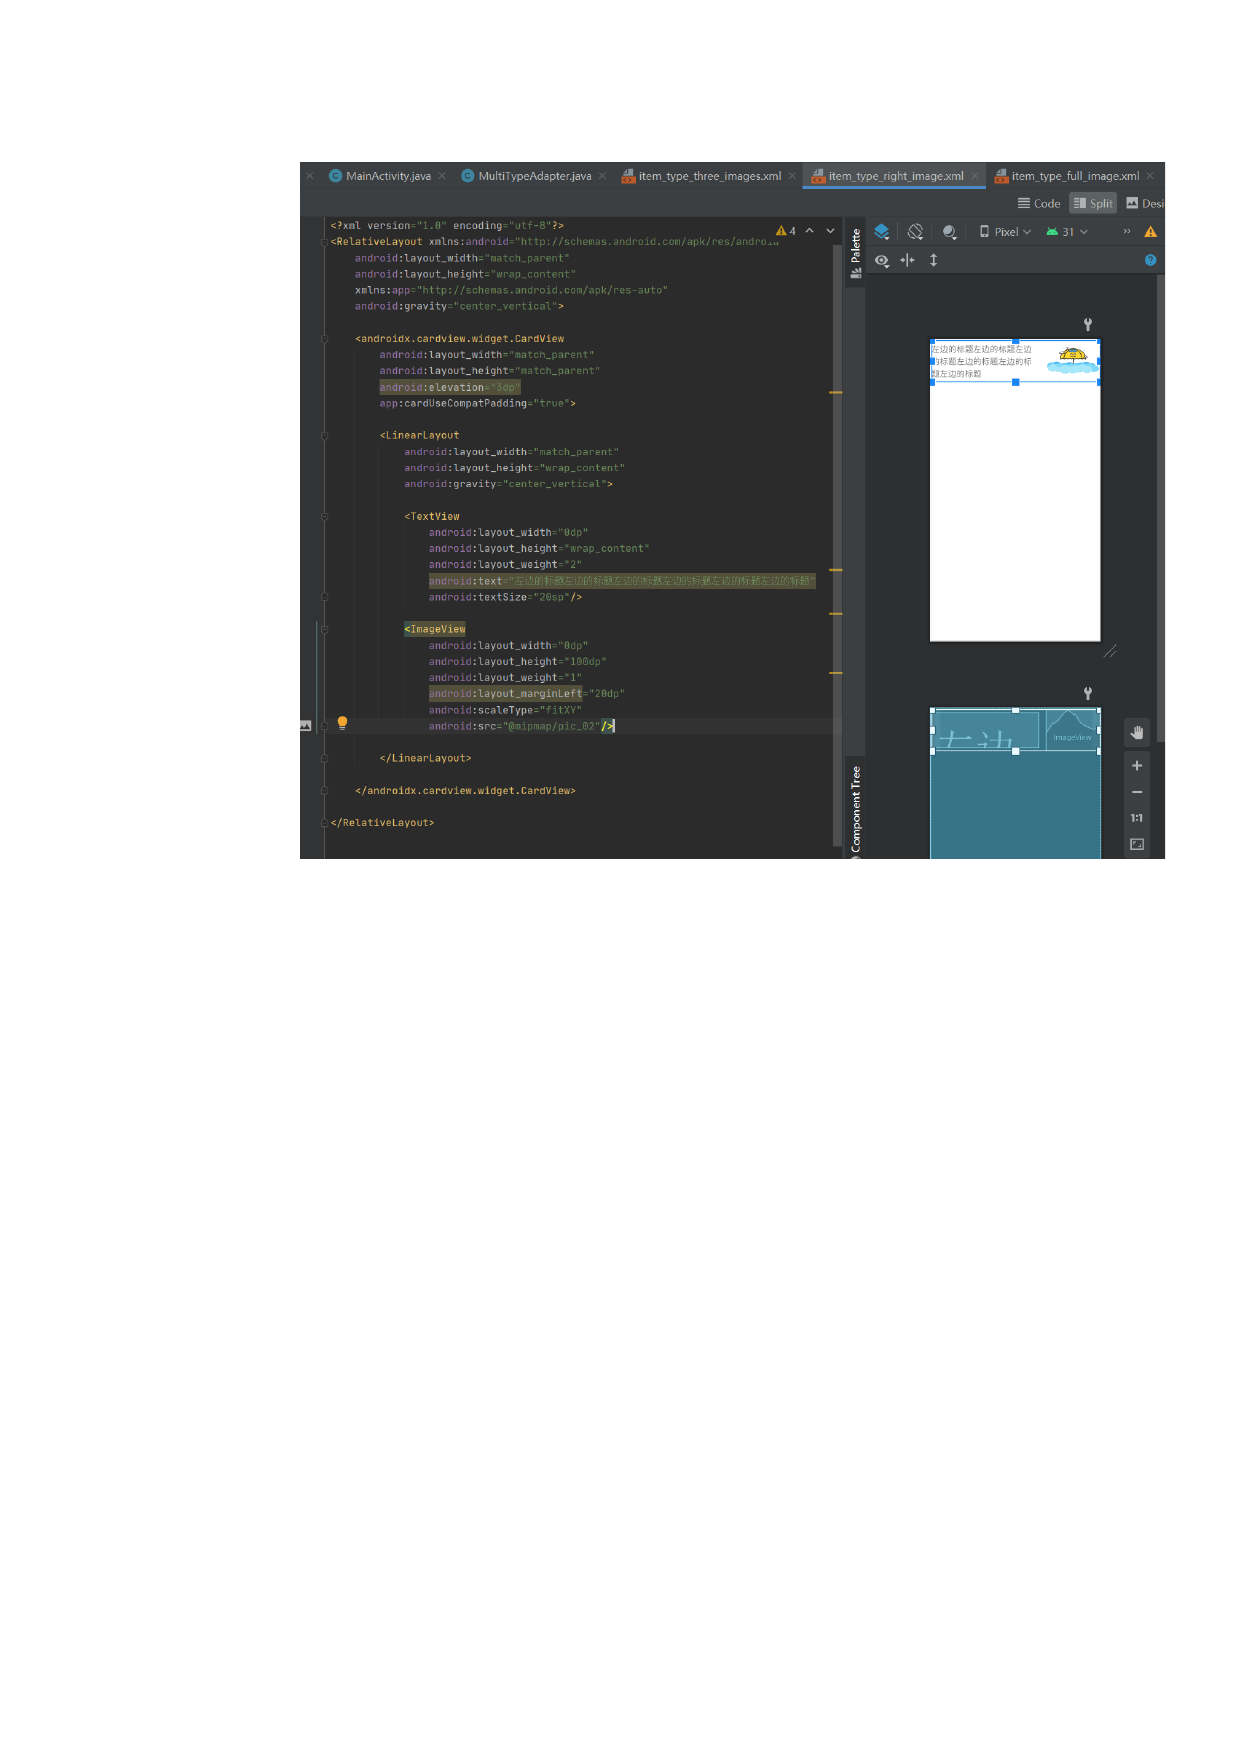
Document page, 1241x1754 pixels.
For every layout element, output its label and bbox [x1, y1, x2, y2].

picture [300, 162, 1166, 859]
